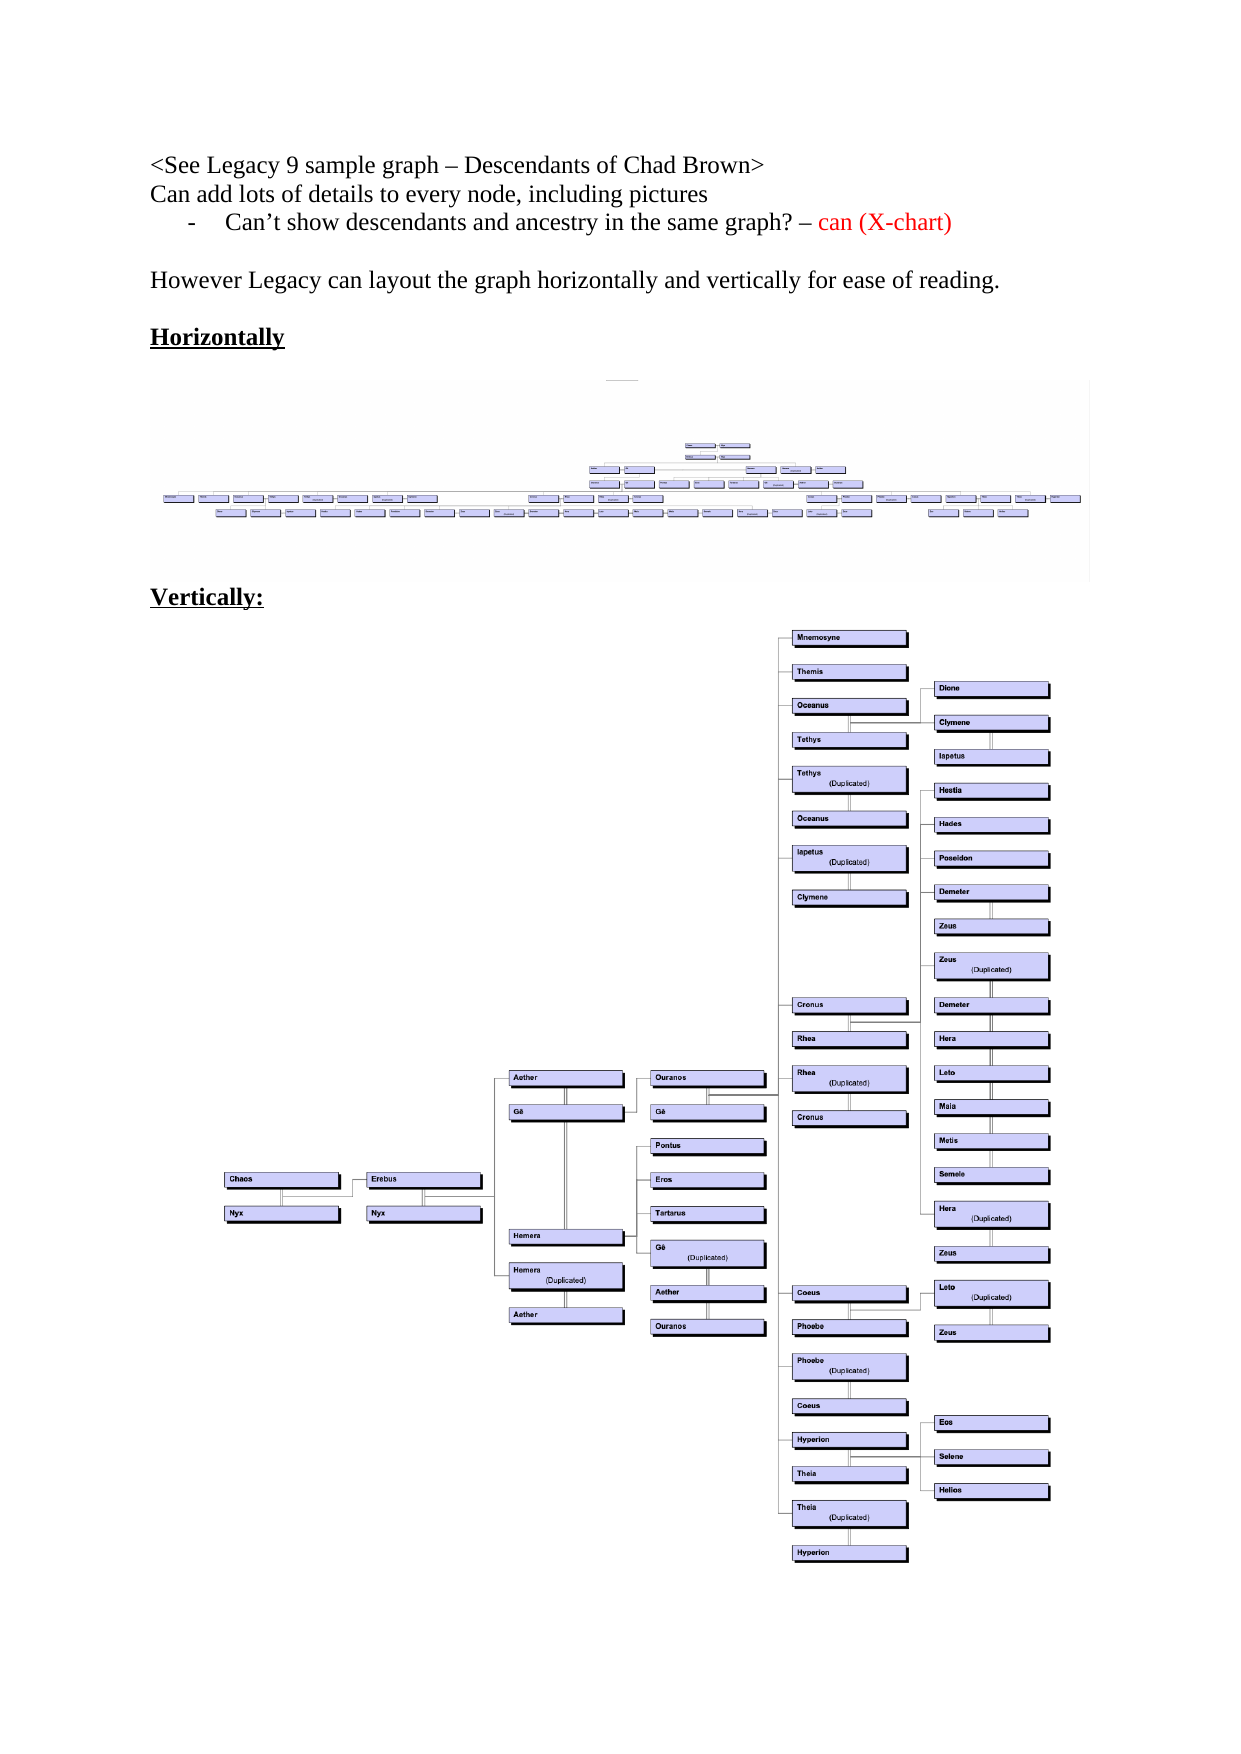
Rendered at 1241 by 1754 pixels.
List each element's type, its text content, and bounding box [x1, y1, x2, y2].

list Can’t show descendants and ancestry in the same graph? – can (X-chart) [187, 207, 1090, 236]
picture [150, 610, 1090, 1593]
text Can add lots of details to every node, including pictures [150, 179, 1090, 207]
text However Legacy can layout the graph horizontally and vertically for ease of reading. [150, 265, 1090, 294]
text <See Legacy 9 sample graph – Descendants of Chad Brown> [150, 150, 1090, 179]
text Vertically: [150, 582, 1090, 610]
picture [150, 380, 1090, 582]
text Horizontally [150, 322, 1090, 351]
